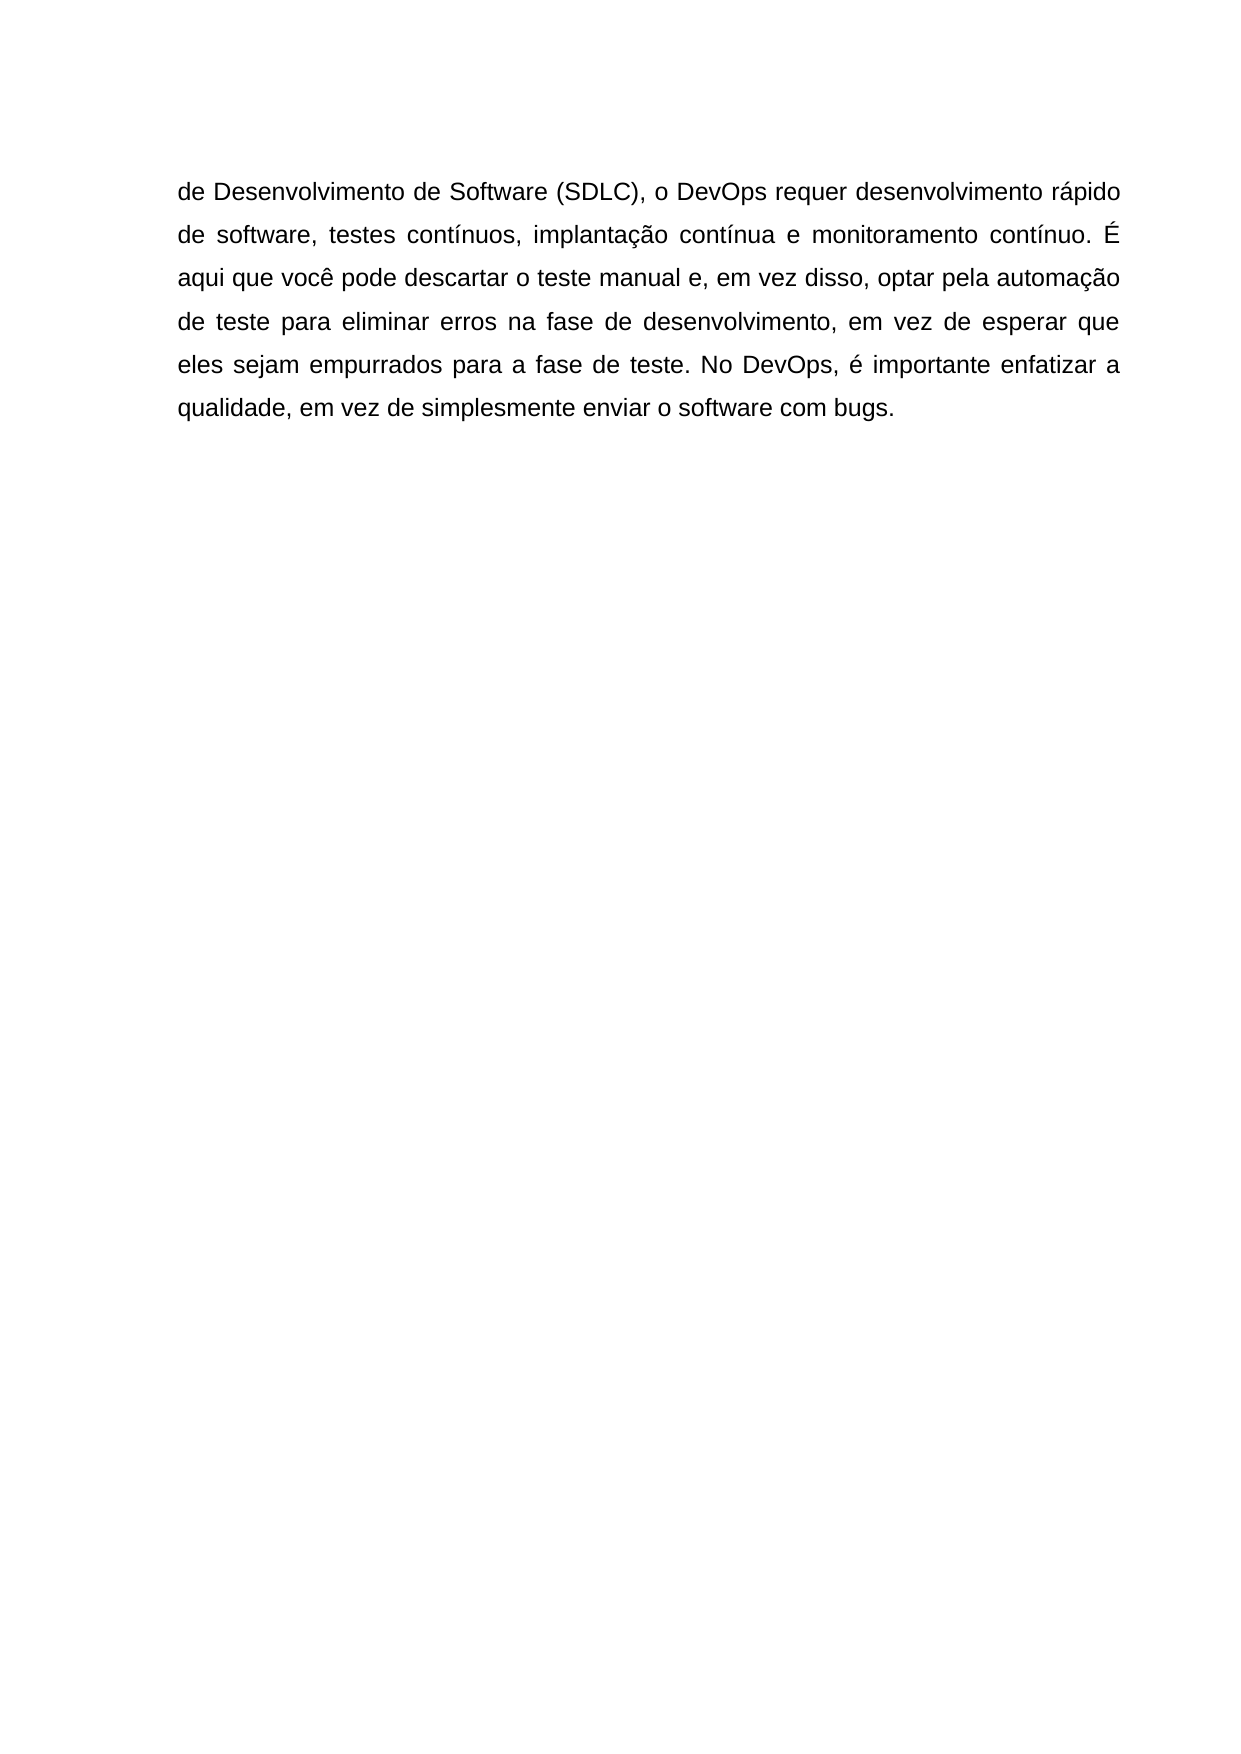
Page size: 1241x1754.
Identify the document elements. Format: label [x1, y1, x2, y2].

text [177, 177, 1122, 422]
